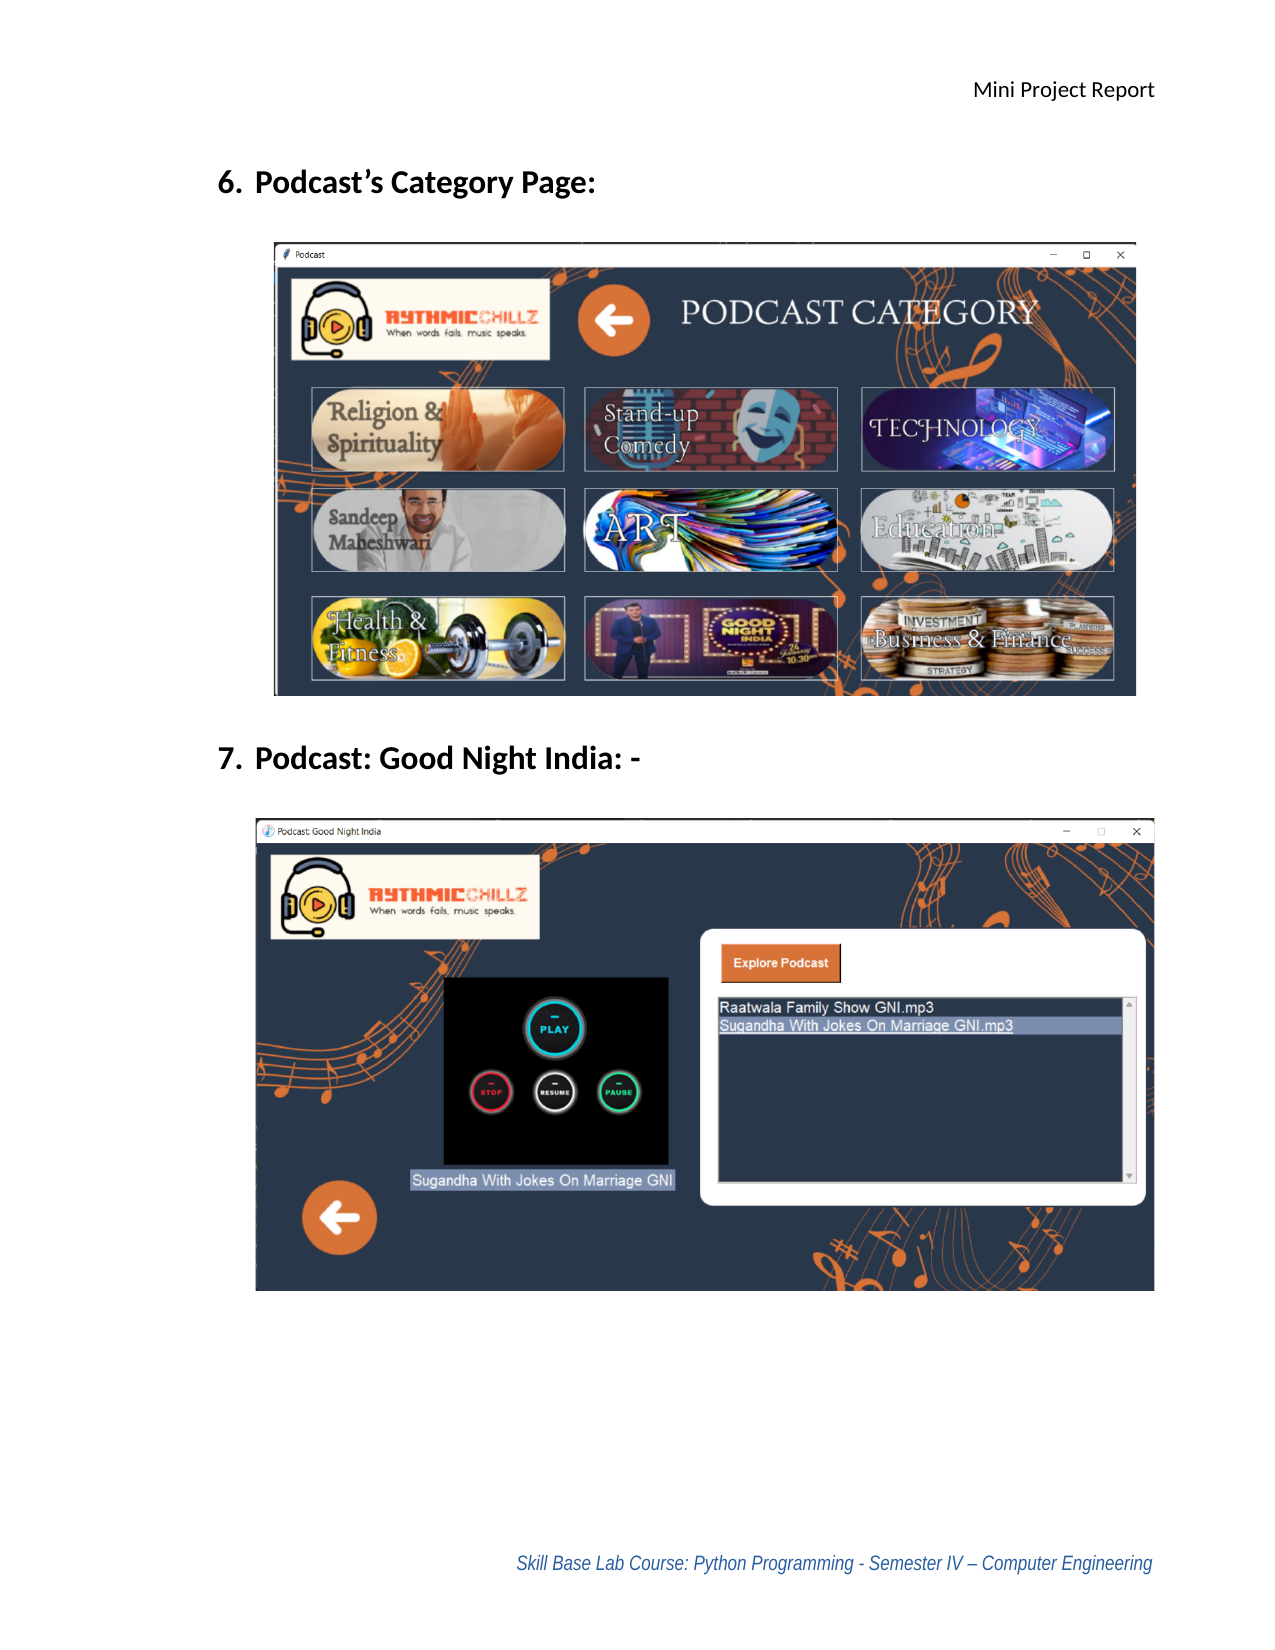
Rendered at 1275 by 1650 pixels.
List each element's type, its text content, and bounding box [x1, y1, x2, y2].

list Podcast: Good Night India: - [217, 737, 1155, 777]
list Podcast’s Category Page: [217, 161, 1155, 201]
picture [273, 242, 1137, 696]
picture [255, 818, 1155, 1291]
